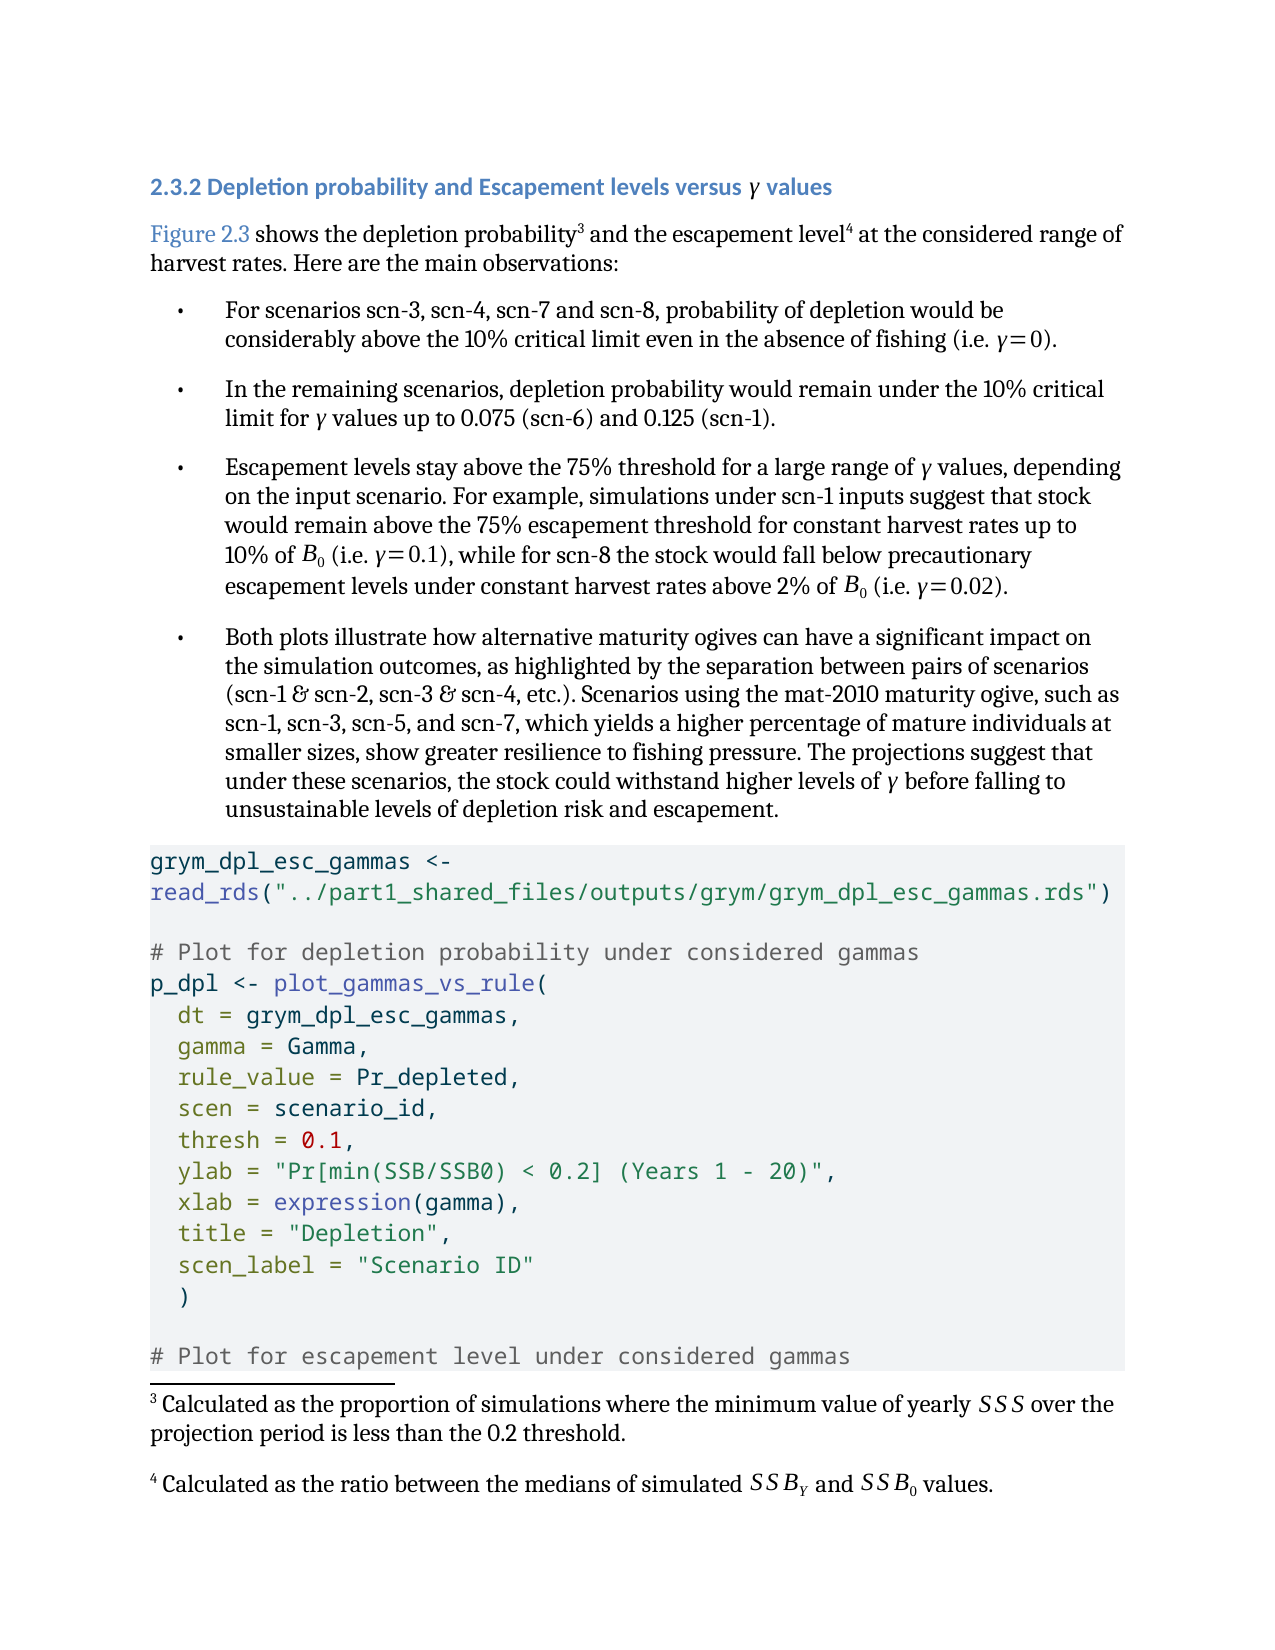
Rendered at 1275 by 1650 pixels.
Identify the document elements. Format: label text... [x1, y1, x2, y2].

list Both plots illustrate how alternative maturity ogives can have a significant impact on the simulation outcomes, as highlighted by the separation between pairs of scenarios (scn-1 & scn-2, scn-3 & scn-4, etc.). Scenarios using the mat-2010 maturity ogive, such as scn-1, scn-3, scn-5, and scn-7, which yields a higher percentage of mature individuals at smaller sizes, show greater resilience to fishing pressure. The projections suggest that under these scenarios, the stock could withstand higher levels of before falling to unsustainable levels of depletion risk and escapement. [175, 623, 1125, 824]
subtitle 2.3.2 Depletion probability and Escapement levels versus values [150, 171, 1125, 201]
list For scenarios scn-3, scn-4, scn-7 and scn-8, probability of depletion would be considerably above the 10% critical limit even in the absence of fishing (i.e. ). [175, 296, 1125, 354]
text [150, 845, 1125, 1371]
list Escapement levels stay above the 75% threshold for a large range of values, depending on the input scenario. For example, simulations under scn-1 inputs suggest that stock would remain above the 75% escapement threshold for constant harvest rates up to 10% of (i.e. ), while for scn-8 the stock would fall below precautionary escapement levels under constant harvest rates above 2% of (i.e. ). [175, 453, 1125, 602]
text Figure 2.3 shows the depletion probability and the escapement level at the considered range of harvest rates. Here are the main observations: [150, 220, 1125, 278]
list In the remaining scenarios, depletion probability would remain under the 10% critical limit for values up to 0.075 (scn-6) and 0.125 (scn-1). [175, 375, 1125, 432]
